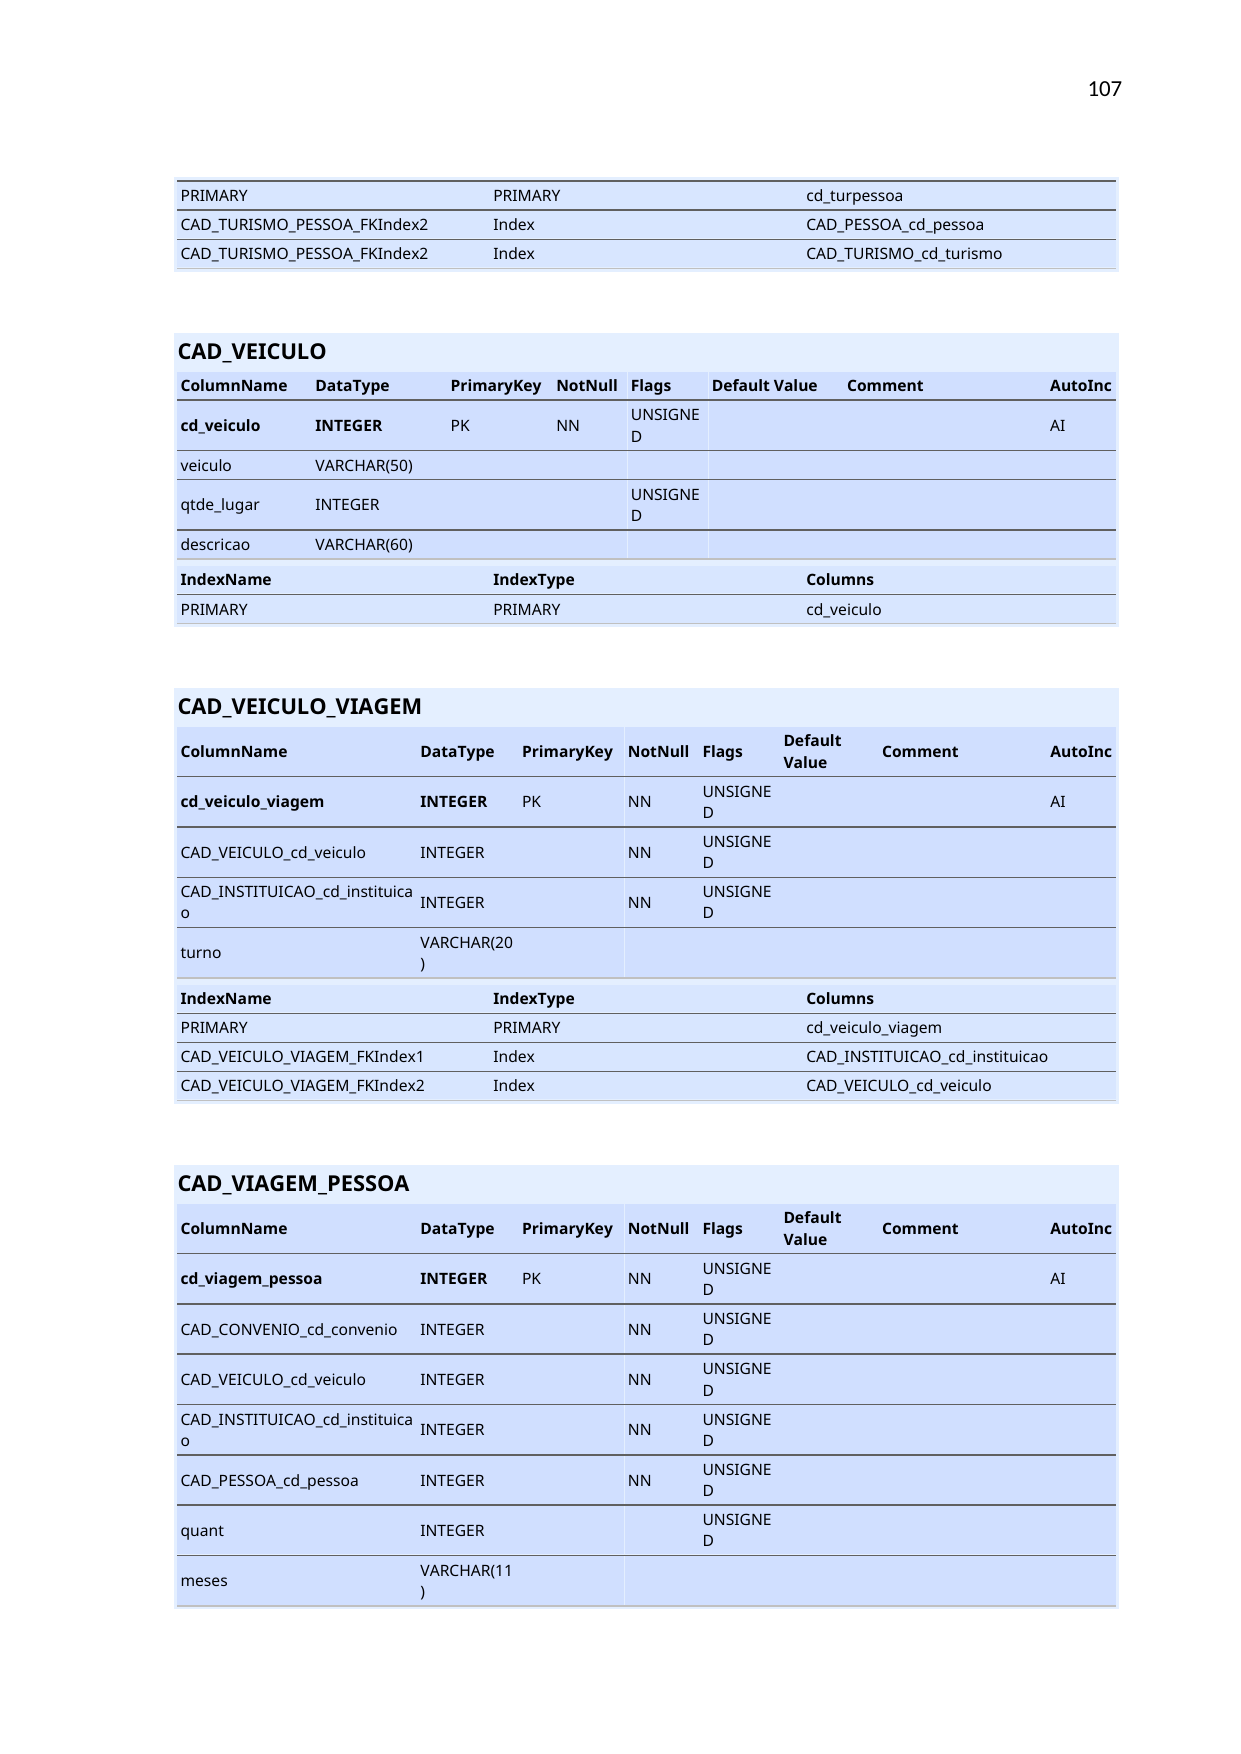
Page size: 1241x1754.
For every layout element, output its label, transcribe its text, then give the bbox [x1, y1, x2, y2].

table_header CAD_VEICULO_VIAGEM [174, 688, 1119, 724]
table_cell [174, 369, 1119, 563]
table_cell [174, 563, 1119, 627]
table_header CAD_VEICULO [174, 333, 1119, 369]
table_header CAD_VIAGEM_PESSOA [174, 1165, 1119, 1201]
table_cell [174, 982, 1119, 1104]
table_cell [174, 724, 1119, 982]
table_cell [174, 177, 1119, 272]
table_cell [174, 1201, 1119, 1609]
